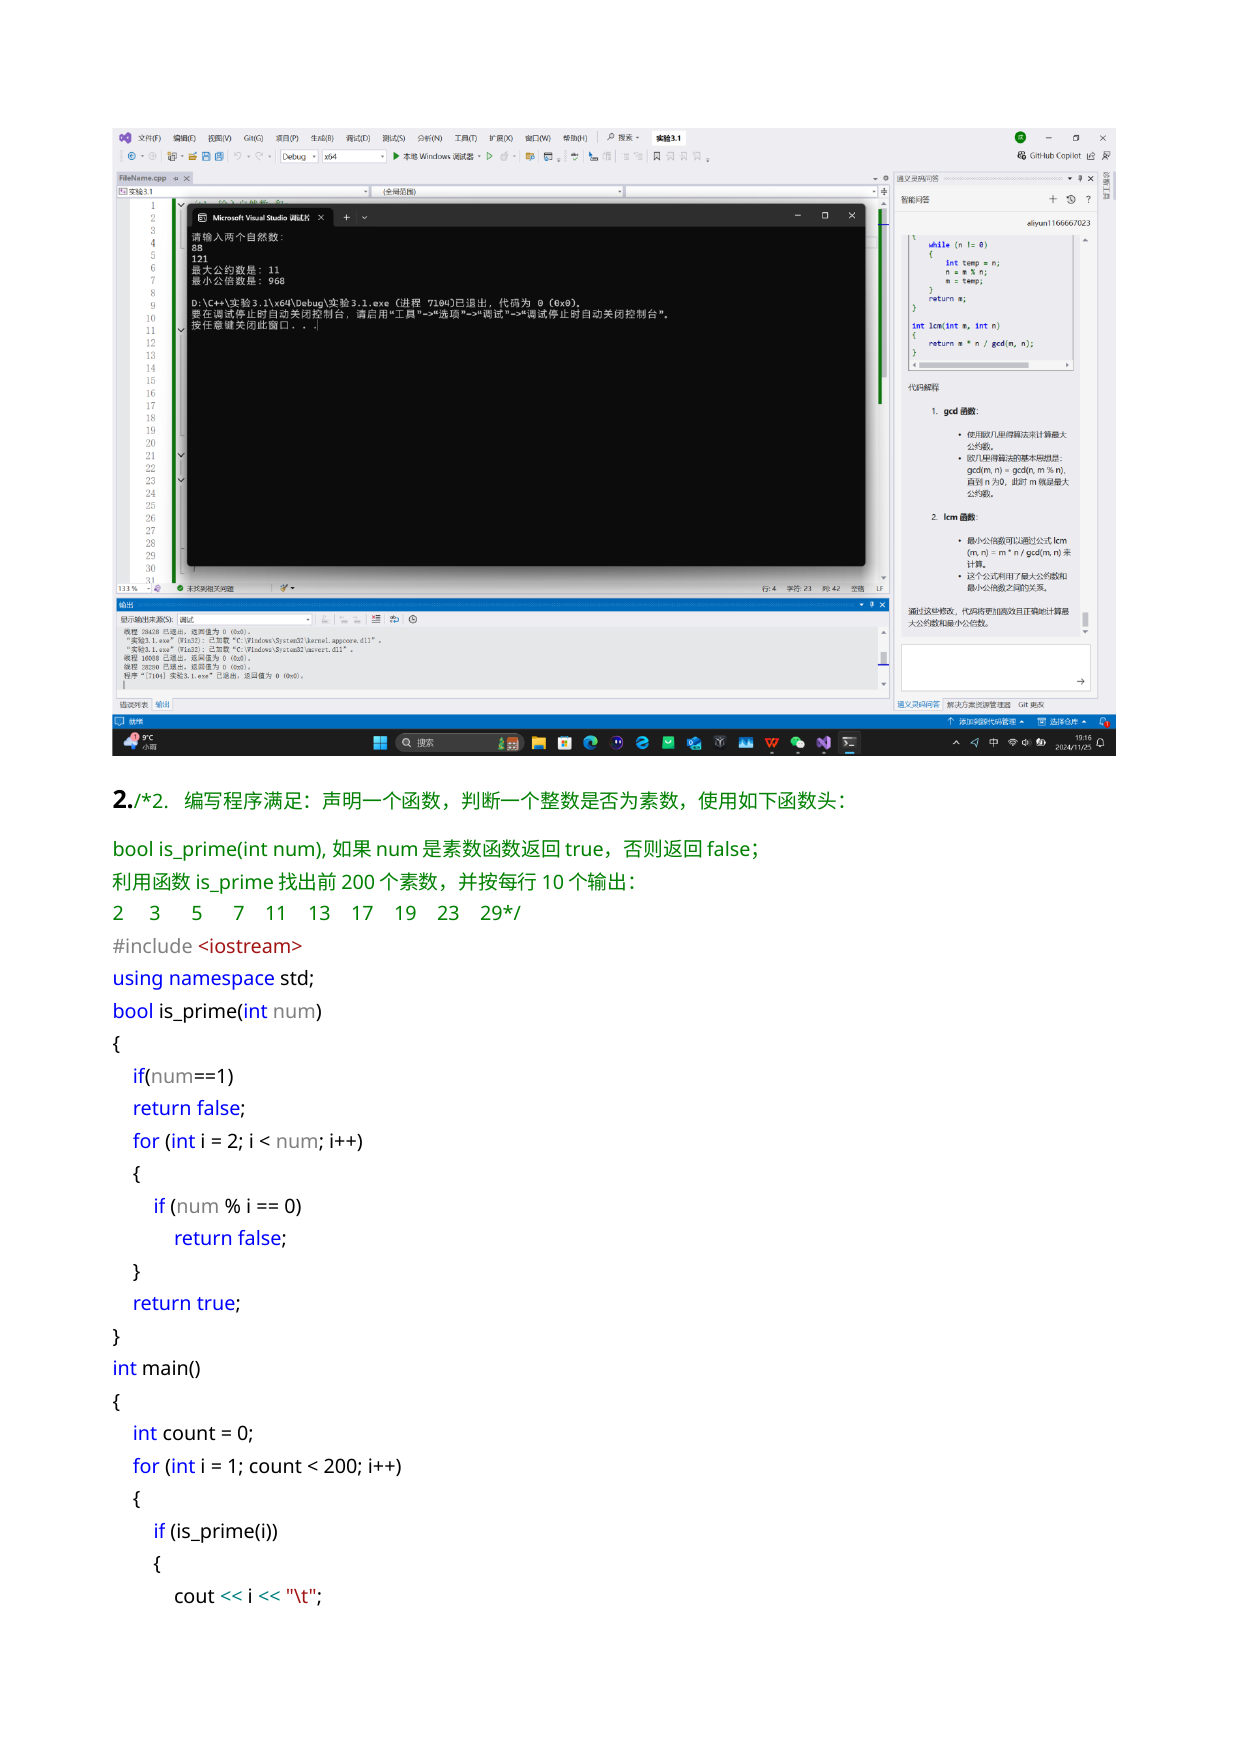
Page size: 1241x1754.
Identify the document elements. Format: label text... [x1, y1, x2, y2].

text int main() [112, 1352, 1118, 1384]
text return false; [112, 1222, 1118, 1254]
text { [112, 1157, 1118, 1189]
picture [112, 128, 1116, 756]
text if (num % i == 0) [112, 1189, 1118, 1222]
text { [112, 1027, 1118, 1059]
text { [112, 1482, 1118, 1514]
text if(num==1) [112, 1059, 1118, 1092]
text bool is_prime(int num), 如果num是素数函数返回true，否则返回false； [112, 832, 1118, 864]
text { [112, 1384, 1118, 1417]
text for (int i = 1; count < 200; i++) [112, 1449, 1118, 1482]
text 2 3 5 7 11 13 17 19 23 29*/ [112, 897, 1118, 929]
text int count = 0; [112, 1417, 1118, 1449]
text { [112, 1547, 1118, 1579]
text return true; [112, 1287, 1118, 1319]
text for (int i = 2; i < num; i++) [112, 1124, 1118, 1157]
text } [112, 1254, 1118, 1287]
text using namespace std; [112, 962, 1118, 994]
text return false; [112, 1092, 1118, 1124]
text bool is_prime(int num) [112, 994, 1118, 1027]
text 2./*2. 编写程序满足：声明一个函数，判断一个整数是否为素数，使用如下函数头： [112, 767, 1118, 832]
text #include <iostream> [112, 929, 1118, 962]
text if (is_prime(i)) [112, 1514, 1118, 1547]
text } [112, 1319, 1118, 1352]
text 利用函数is_prime找出前200个素数，并按每行10个输出： [112, 864, 1118, 897]
text cout << i << "\t"; [112, 1579, 1118, 1612]
